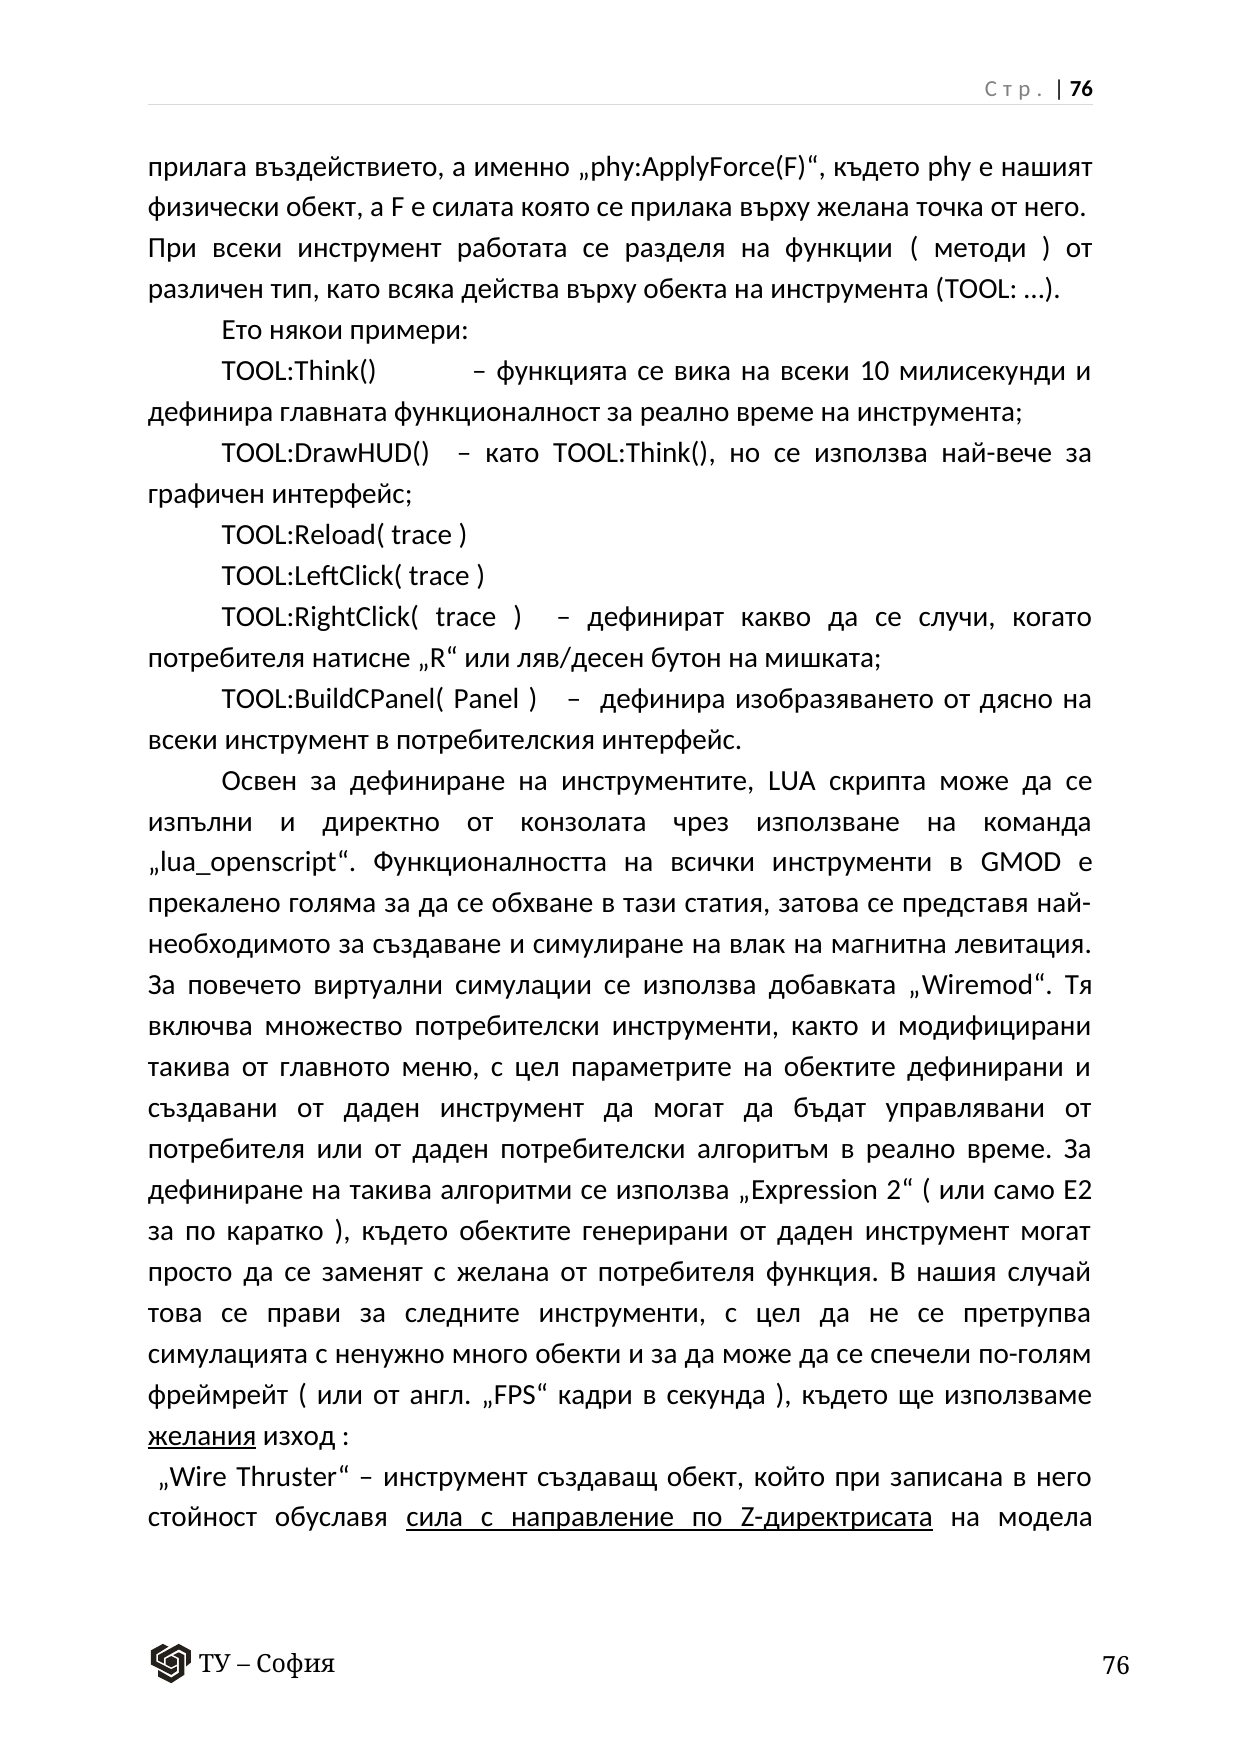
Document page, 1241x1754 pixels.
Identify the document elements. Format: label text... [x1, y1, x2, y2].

text TOOL:RightClick( trace ) – дефинират какво да се случи, когато потребителя натисне „R“ или ляв/десен бутон на мишката; [148, 598, 1093, 674]
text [148, 1458, 1093, 1534]
text TOOL:BuildCPanel( Panel ) – дефинира изобразяването от дясно на всеки инструмент в потребителския интерфейс. [148, 680, 1093, 756]
text При всеки инструмент работата се разделя на функции ( методи ) от различен тип, като всяка действа върху обекта на инструмента (TOOL: …). [148, 229, 1093, 306]
text Освен за дефиниране на инструментите, LUA скрипта може да се изпълни и директно от конзолата чрез използване на команда „lua_openscript“. Функционалността на всички инструменти в GMOD е прекалено голяма за да се обхване в тази статия, затова се представя най-необходимото за създаване и симулиране на влак на магнитна левитация. За повечето виртуални симулации се използва добавката „Wiremod“. Тя включва множество потребителски инструменти, както и модифицирани такива от главното меню, с цел параметрите на обектите дефинирани и създавани от даден инструмент да могат да бъдат управлявани от потребителя или от даден потребителски алгоритъм в реално време. За дефиниране на такива алгоритми се използва „Expression 2“ ( или само Е2 за по каратко ), където обектите генерирани от даден инструмент могат просто да се заменят с желана от потребителя функция. В нашия случай това се прави за следните инструменти, с цел да не се претрупва симулацията с ненужно много обекти и за да може да се спечели по-голям фреймрейт ( или от англ. „FPS“ кадри в секунда ), където ще използваме желания изход : [148, 762, 1093, 1452]
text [148, 148, 1093, 224]
text TOOL:LeftClick( trace ) [148, 557, 1093, 593]
text TOOL:Think() – функцията се вика на всеки 10 милисекунди и дефинира главната функционалност за реално време на инструмента; [148, 352, 1093, 429]
text Ето някои примери: [148, 311, 1093, 347]
text TOOL:DrawHUD() – като TOOL:Think(), но се използва най-вече за графичен интерфейс; [148, 434, 1093, 511]
text TOOL:Reload( trace ) [148, 516, 1093, 552]
